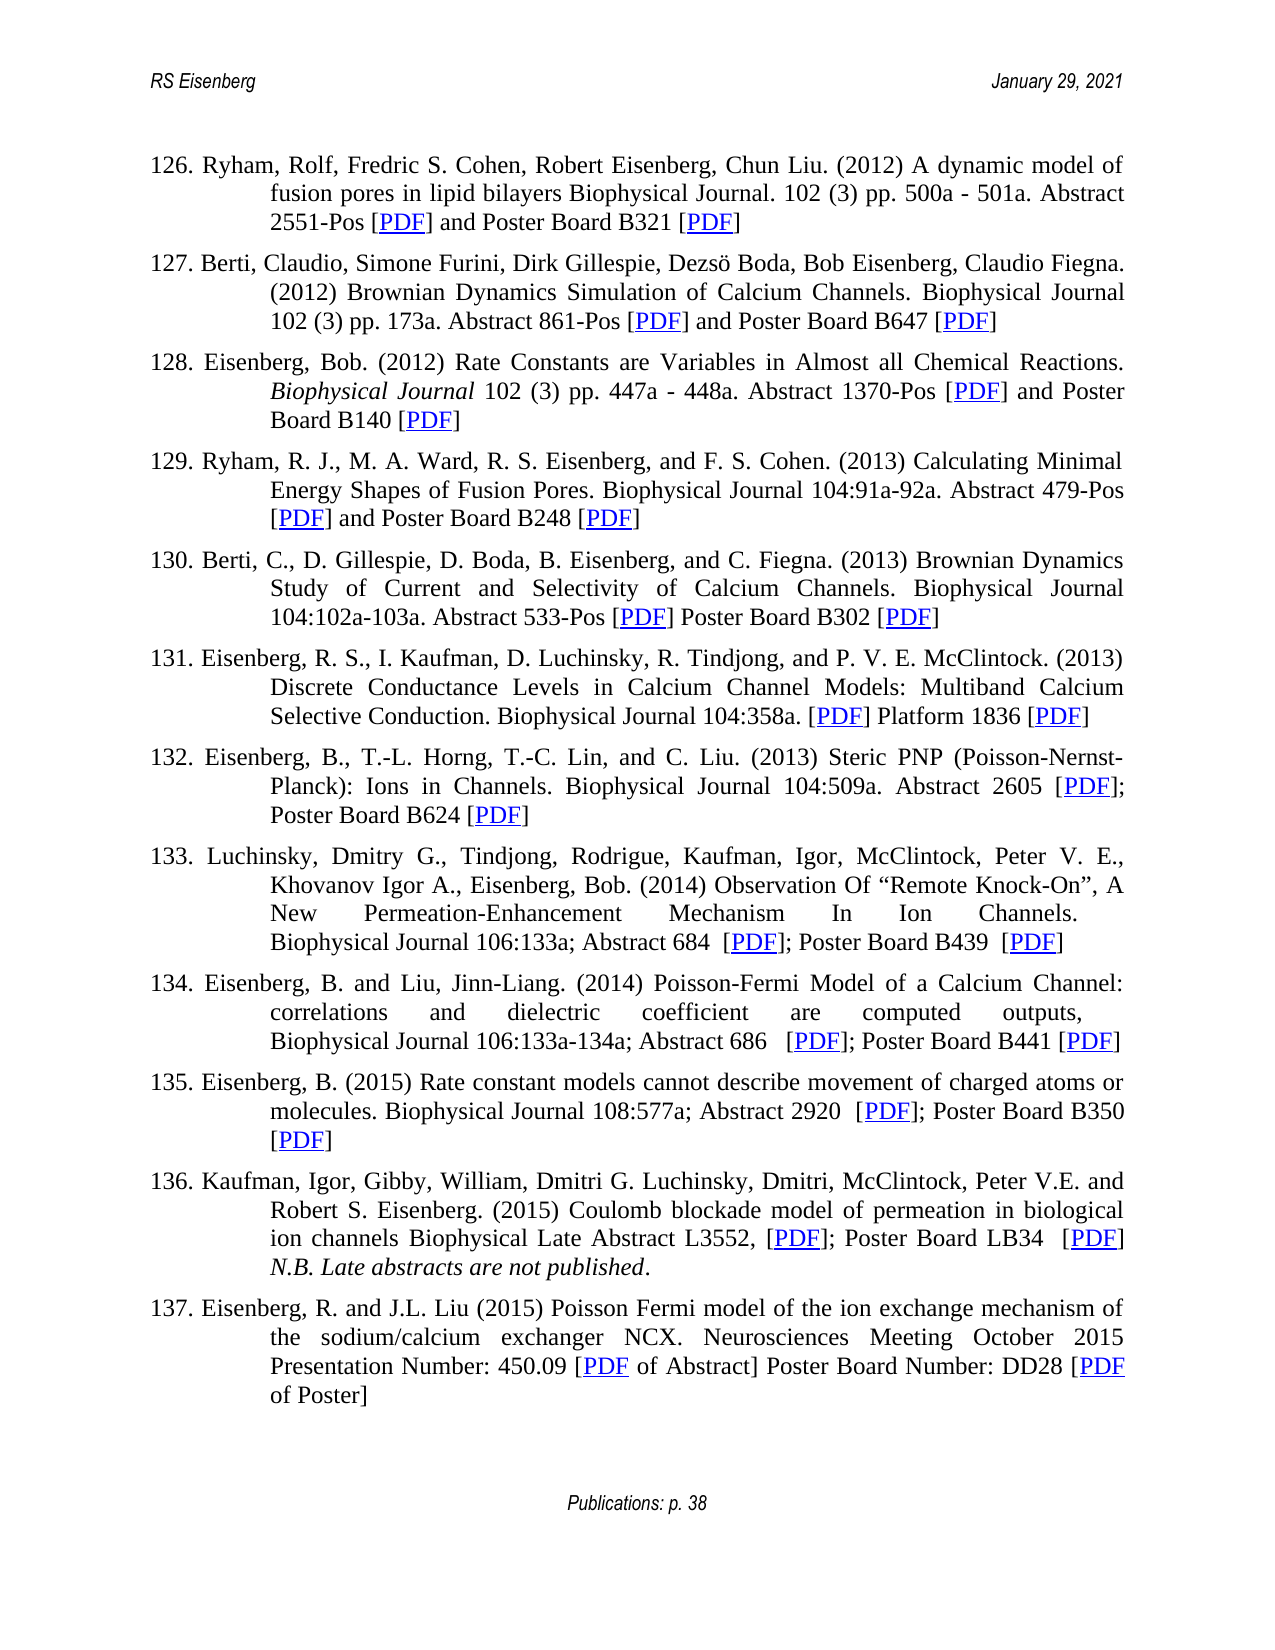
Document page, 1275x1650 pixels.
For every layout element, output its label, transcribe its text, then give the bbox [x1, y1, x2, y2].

text 136. Kaufman, Igor, Gibby, William, Dmitri G. Luchinsky, Dmitri, McClintock, Peter V.E. and Robert S. Eisenberg. (2015) Coulomb blockade model of permeation in biological ion channels Biophysical Late Abstract L3552, [PDF]; Poster Board LB34 [PDF] N.B. Late abstracts are not published. [150, 1166, 1125, 1281]
text 133. Luchinsky, Dmitry G., Tindjong, Rodrigue, Kaufman, Igor, McClintock, Peter V. E., Khovanov Igor A., Eisenberg, Bob. (2014) Observation Of “Remote Knock-On”, A New Permeation-Enhancement Mechanism In Ion Channels. Biophysical Journal 106:133a; Abstract 684 [PDF]; Poster Board B439 [PDF] [150, 841, 1125, 956]
text 131. Eisenberg, R. S., I. Kaufman, D. Luchinsky, R. Tindjong, and P. V. E. McClintock. (2013) Discrete Conductance Levels in Calcium Channel Models: Multiband Calcium Selective Conduction. Biophysical Journal 104:358a. [PDF] Platform 1836 [PDF] [150, 643, 1125, 730]
text 130. Berti, C., D. Gillespie, D. Boda, B. Eisenberg, and C. Fiegna. (2013) Brownian Dynamics Study of Current and Selectivity of Calcium Channels. Biophysical Journal 104:102a-103a. Abstract 533-Pos [PDF] Poster Board B302 [PDF] [150, 545, 1125, 631]
text 126. Ryham, Rolf, Fredric S. Cohen, Robert Eisenberg, Chun Liu. (2012) A dynamic model of fusion pores in lipid bilayers Biophysical Journal. 102 (3) pp. 500a - 501a. Abstract 2551-Pos [PDF] and Poster Board B321 [PDF] [150, 150, 1125, 236]
text 129. Ryham, R. J., M. A. Ward, R. S. Eisenberg, and F. S. Cohen. (2013) Calculating Minimal Energy Shapes of Fusion Pores. Biophysical Journal 104:91a-92a. Abstract 479-Pos [PDF] and Poster Board B248 [PDF] [150, 446, 1125, 532]
text 127. Berti, Claudio, Simone Furini, Dirk Gillespie, Dezsö Boda, Bob Eisenberg, Claudio Fiegna. (2012) Brownian Dynamics Simulation of Calcium Channels. Biophysical Journal 102 (3) pp. 173a. Abstract 861-Pos [PDF] and Poster Board B647 [PDF] [150, 248, 1125, 335]
text 137. Eisenberg, R. and J.L. Liu (2015) Poisson Fermi model of the ion exchange mechanism of the sodium/calcium exchanger NCX. Neurosciences Meeting October 2015 Presentation Number: 450.09 [PDF of Abstract] Poster Board Number: DD28 [PDF of Poster] [150, 1293, 1125, 1408]
text 135. Eisenberg, B. (2015) Rate constant models cannot describe movement of charged atoms or molecules. Biophysical Journal 108:577a; Abstract 2920 [PDF]; Poster Board B350 [PDF] [150, 1067, 1125, 1153]
text 134. Eisenberg, B. and Liu, Jinn-Liang. (2014) Poisson-Fermi Model of a Calcium Channel: correlations and dielectric coefficient are computed outputs, Biophysical Journal 106:133a-134a; Abstract 686 [PDF]; Poster Board B441 [PDF] [150, 968, 1125, 1055]
text 132. Eisenberg, B., T.-L. Horng, T.-C. Lin, and C. Liu. (2013) Steric PNP (Poisson-Nernst-Planck): Ions in Channels. Biophysical Journal 104:509a. Abstract 2605 [PDF]; Poster Board B624 [PDF] [150, 742, 1125, 828]
text 128. Eisenberg, Bob. (2012) Rate Constants are Variables in Almost all Chemical Reactions. Biophysical Journal 102 (3) pp. 447a - 448a. Abstract 1370-Pos [PDF] and Poster Board B140 [PDF] [150, 347, 1125, 433]
